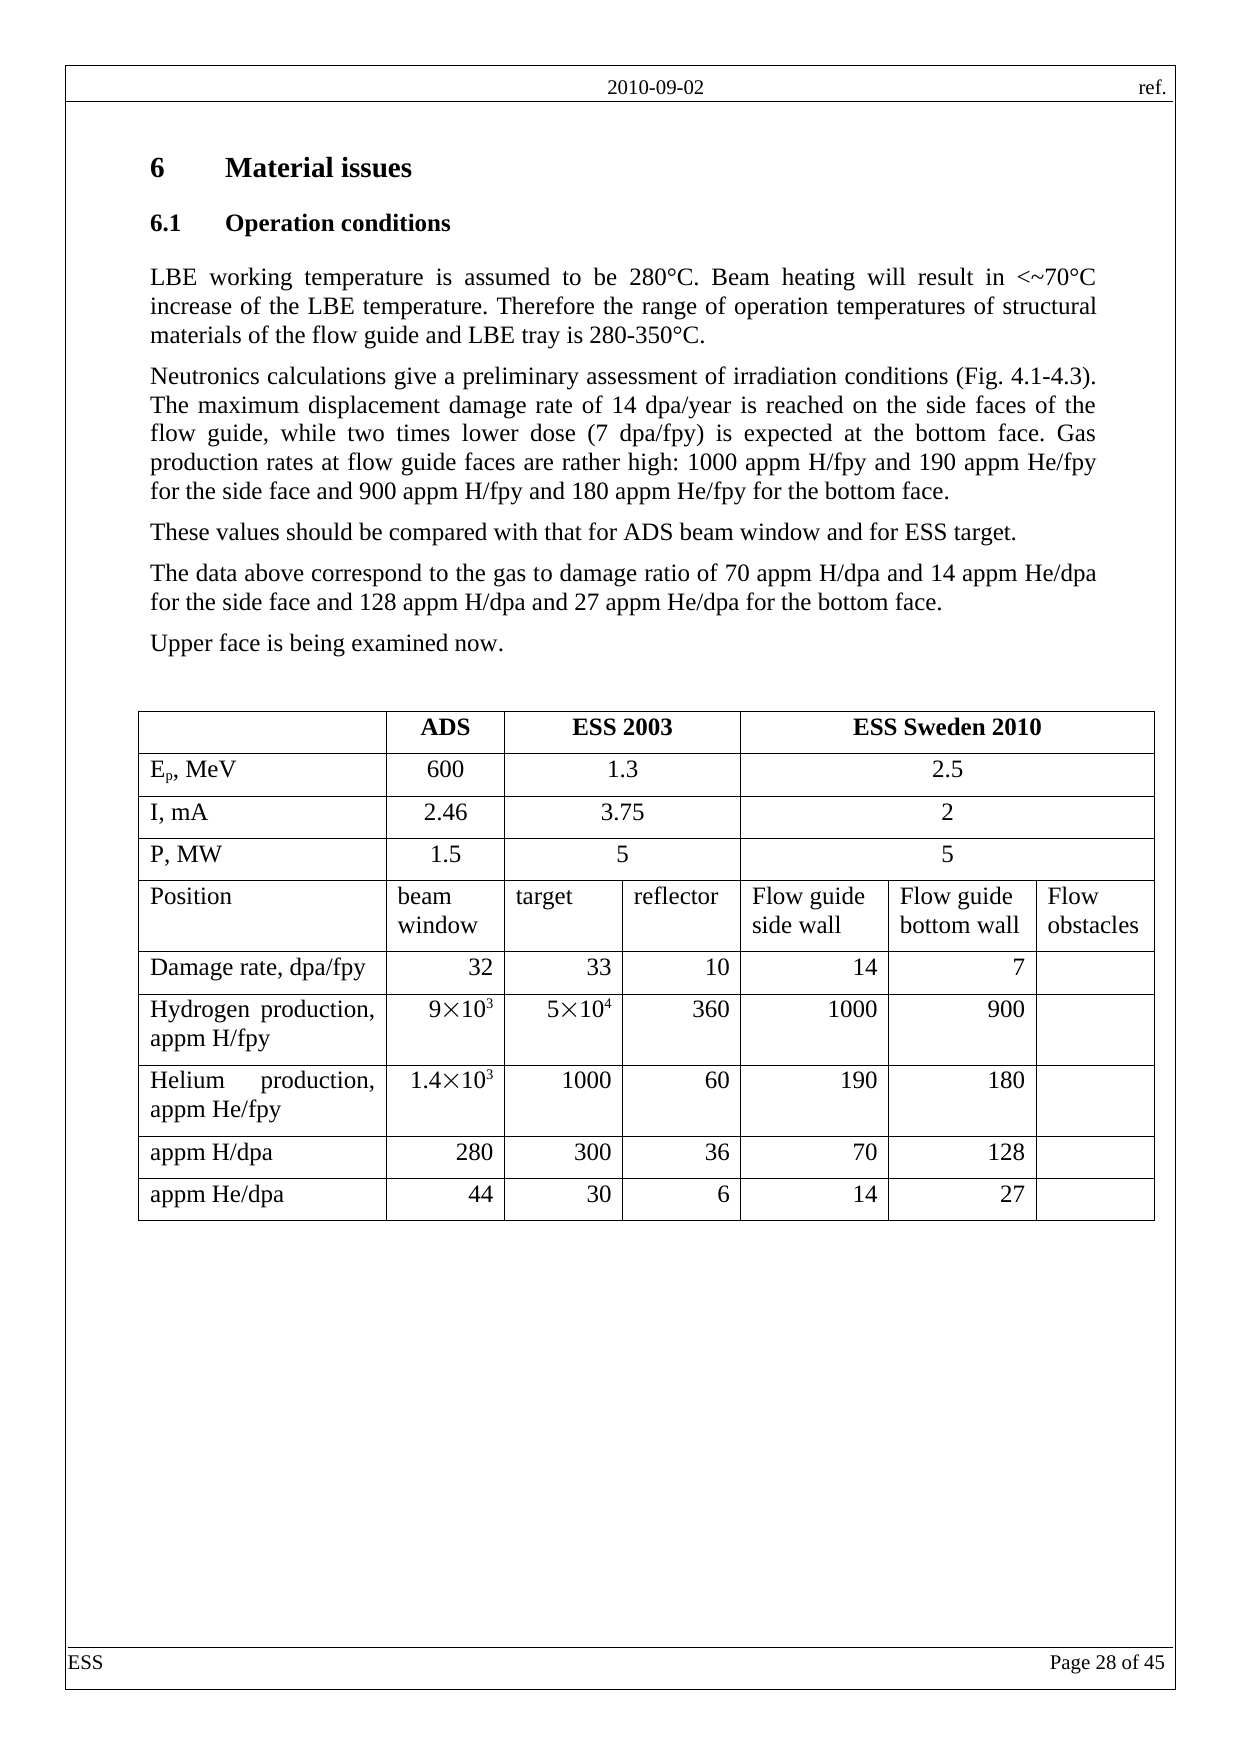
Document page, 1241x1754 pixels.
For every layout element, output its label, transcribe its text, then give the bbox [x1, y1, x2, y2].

table_cell Damage rate, dpa/fpy [139, 952, 386, 993]
table_cell 1000 [741, 995, 888, 1064]
table_cell 33 [505, 952, 622, 993]
table_cell 128 [889, 1137, 1036, 1178]
table_cell 1.5 [387, 839, 504, 880]
table_cell 280 [387, 1137, 504, 1178]
table_cell [1037, 952, 1154, 993]
table_cell 70 [741, 1137, 888, 1178]
table_cell 2 [741, 797, 1154, 838]
table_header Sweden 2010 [741, 712, 1154, 753]
table_cell 14 [741, 952, 888, 993]
table_header ADS [387, 712, 504, 753]
table_cell 10 [623, 952, 740, 993]
table_cell [1037, 1066, 1154, 1136]
table_cell 5 [741, 839, 1154, 880]
table_cell [1037, 995, 1154, 1064]
table_cell 5104 [505, 995, 622, 1064]
table_cell 2.46 [387, 797, 504, 838]
table_cell 36 [623, 1137, 740, 1178]
table_cell Helium production, appm He/fpy [139, 1066, 386, 1136]
table_cell 190 [741, 1066, 888, 1136]
table_cell 900 [889, 995, 1036, 1064]
text Neutronics calculations give a preliminary assessment of irradiation conditions (Fig. 4.1-4.3). The maximum displacement damage rate of 14 dpa/year is reached on the side faces of the flow guide, while two times lower dose (7 dpa/fpy) is expected at the bottom face. Gas production rates at flow guide faces are rather high: 1000 appm H/fpy and 190 appm He/fpy for the side face and 900 appm H/fpy and 180 appm He/fpy for the bottom face. [150, 361, 1098, 505]
table_cell 44 [387, 1179, 504, 1220]
text The data above correspond to the gas to damage ratio of 70 appm H/dpa and 14 appm He/dpa for the side face and 128 appm H/dpa and 27 appm He/dpa for the bottom face. [150, 558, 1098, 616]
table_cell 6 [623, 1179, 740, 1220]
table_cell Ep, MeV [139, 754, 386, 796]
table_cell Flow obstacles [1037, 881, 1154, 951]
table_cell 2.5 [741, 754, 1154, 796]
table_cell [1037, 1137, 1154, 1178]
table_cell 600 [387, 754, 504, 796]
table_cell beam window [387, 881, 504, 951]
table_cell Hydrogen production, appm H/fpy [139, 995, 386, 1064]
table_cell 180 [889, 1066, 1036, 1136]
table_cell 360 [623, 995, 740, 1064]
table_cell Position [139, 881, 386, 951]
subtitle Material issues [150, 150, 1098, 183]
subtitle Operation conditions [150, 208, 1098, 237]
table_cell 60 [623, 1066, 740, 1136]
table_cell appm H/dpa [139, 1137, 386, 1178]
table_cell 1.4103 [387, 1066, 504, 1136]
text LBE working temperature is assumed to be 280°C. Beam heating will result in <~70°C increase of the LBE temperature. Therefore the range of operation temperatures of structural materials of the flow guide and LBE tray is 280-350°C. [150, 262, 1098, 348]
table_cell 14 [741, 1179, 888, 1220]
table_cell I, mA [139, 797, 386, 838]
table_cell 30 [505, 1179, 622, 1220]
table_cell reflector [623, 881, 740, 951]
table_cell 1.3 [505, 754, 740, 796]
table_cell 27 [889, 1179, 1036, 1220]
table_cell target [505, 881, 622, 951]
text Upper face is being examined now. [150, 628, 1098, 657]
text These values should be compared with that for ADS beam window and for target. [150, 517, 1098, 546]
table_cell 7 [889, 952, 1036, 993]
table_cell 5 [505, 839, 740, 880]
table_cell 300 [505, 1137, 622, 1178]
table_cell [1037, 1179, 1154, 1220]
table_header [139, 712, 386, 753]
table_cell 32 [387, 952, 504, 993]
table_cell 9103 [387, 995, 504, 1064]
table_cell P, MW [139, 839, 386, 880]
table_cell 3.75 [505, 797, 740, 838]
table_header 2003 [505, 712, 740, 753]
table_cell 1000 [505, 1066, 622, 1136]
table_cell appm He/dpa [139, 1179, 386, 1220]
table_cell Flow guide side wall [741, 881, 888, 951]
table_cell Flow guide bottom wall [889, 881, 1036, 951]
